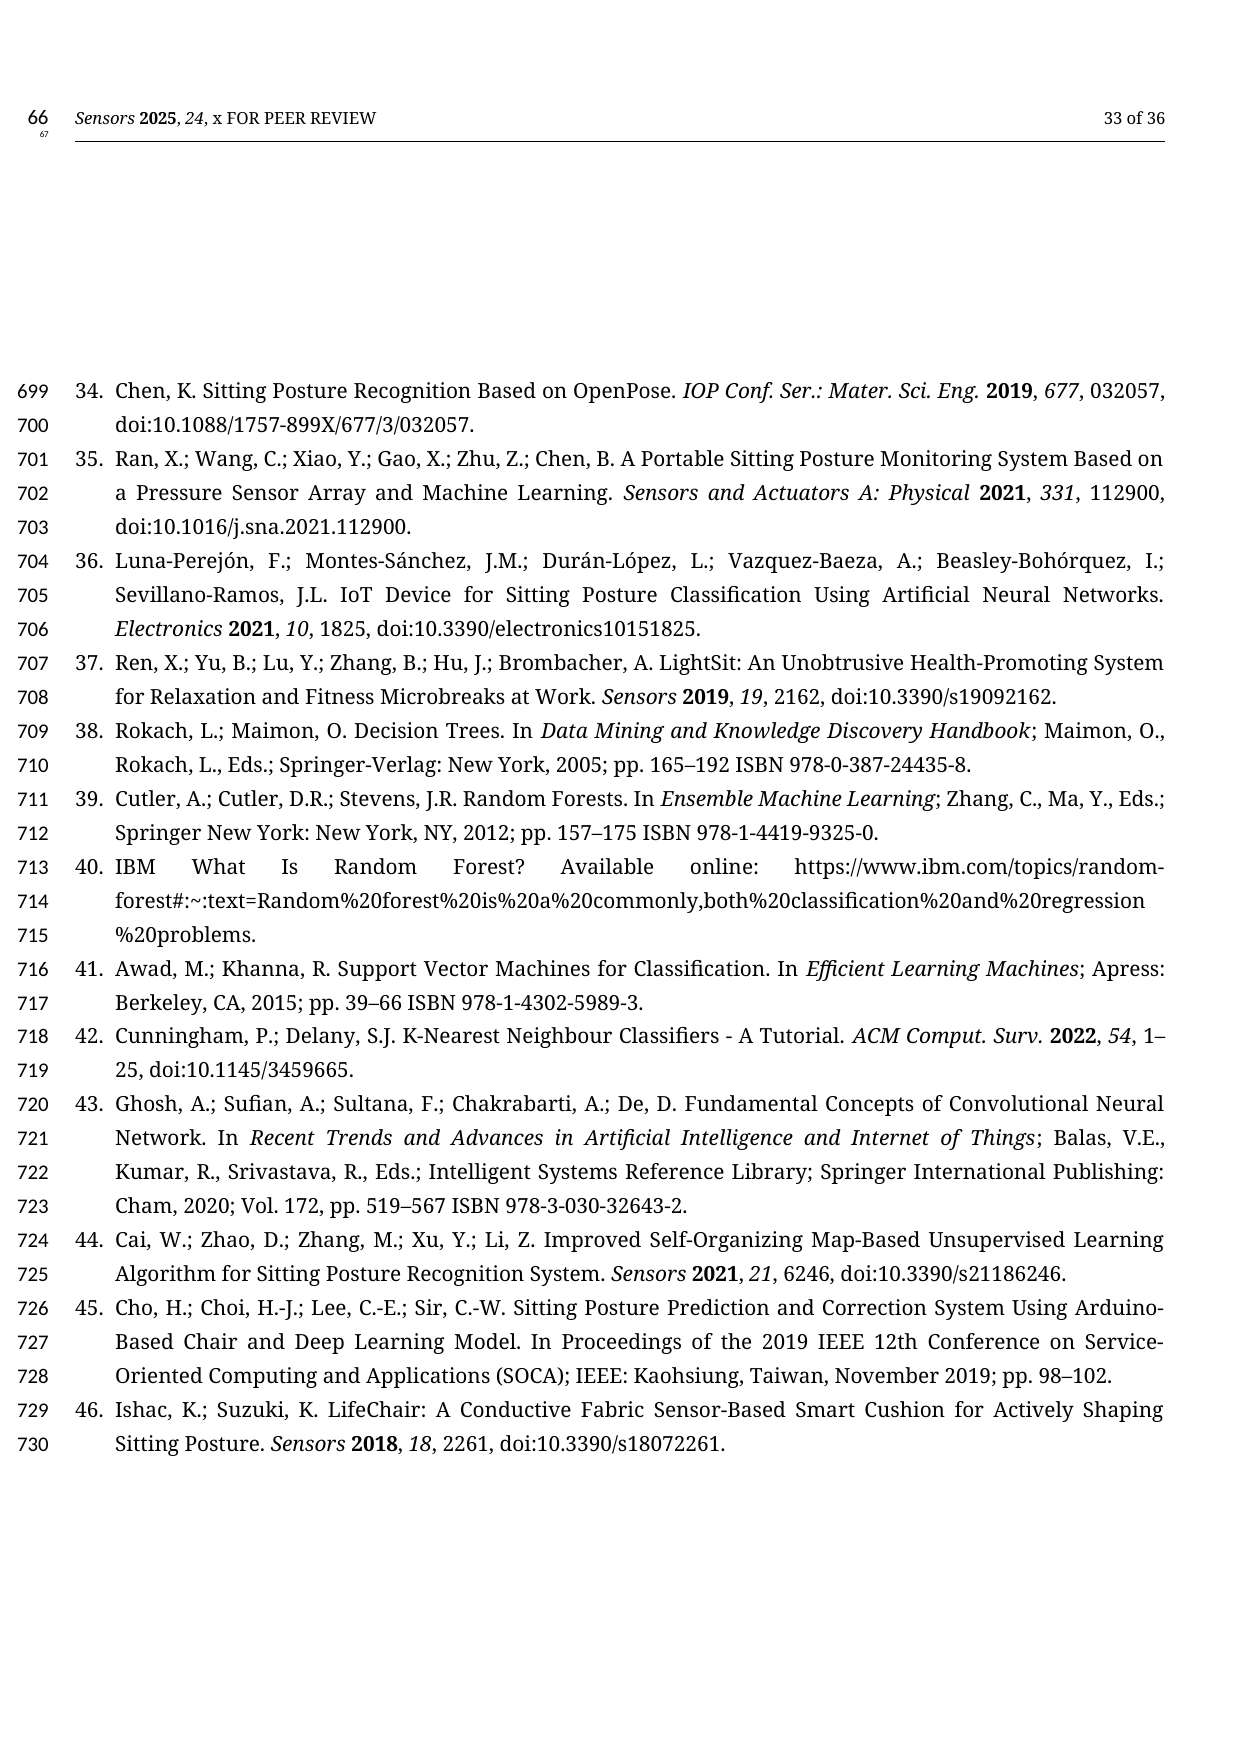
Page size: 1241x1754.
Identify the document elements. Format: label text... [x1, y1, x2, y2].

text 44. Cai, W.; Zhao, D.; Zhang, M.; Xu, Y.; Li, Z. Improved Self-Organizing Map-Based Unsupervised Learning Algorithm for Sitting Posture Recognition System. Sensors 2021, 21, 6246, doi:10.3390/s21186246. [75, 1223, 1165, 1291]
text 40. IBM What Is Random Forest? Available online: https://www.ibm.com/topics/random-forest#:~:text=Random%20forest%20is%20a%20commonly,both%20classification%20and%20regression%20problems. [75, 849, 1165, 951]
text 45. Cho, H.; Choi, H.-J.; Lee, C.-E.; Sir, C.-W. Sitting Posture Prediction and Correction System Using Arduino-Based Chair and Deep Learning Model. In Proceedings of the 2019 IEEE 12th Conference on Service-Oriented Computing and Applications (SOCA); IEEE: Kaohsiung, Taiwan, November 2019; pp. 98–102. [75, 1291, 1165, 1392]
text 42. Cunningham, P.; Delany, S.J. K-Nearest Neighbour Classifiers - A Tutorial. ACM Comput. Surv. 2022, 54, 1–25, doi:10.1145/3459665. [75, 1019, 1165, 1087]
text 39. Cutler, A.; Cutler, D.R.; Stevens, J.R. Random Forests. In Ensemble Machine Learning; Zhang, C., Ma, Y., Eds.; Springer New York: New York, NY, 2012; pp. 157–175 ISBN 978-1-4419-9325-0. [75, 781, 1165, 849]
text 41. Awad, M.; Khanna, R. Support Vector Machines for Classification. In Efficient Learning Machines; Apress: Berkeley, CA, 2015; pp. 39–66 ISBN 978-1-4302-5989-3. [75, 951, 1165, 1019]
text 36. Luna-Perejón, F.; Montes-Sánchez, J.M.; Durán-López, L.; Vazquez-Baeza, A.; Beasley-Bohórquez, I.; Sevillano-Ramos, J.L. IoT Device for Sitting Posture Classification Using Artificial Neural Networks. Electronics 2021, 10, 1825, doi:10.3390/electronics10151825. [75, 543, 1165, 645]
text 38. Rokach, L.; Maimon, O. Decision Trees. In Data Mining and Knowledge Discovery Handbook; Maimon, O., Rokach, L., Eds.; Springer-Verlag: New York, 2005; pp. 165–192 ISBN 978-0-387-24435-8. [75, 713, 1165, 781]
text 46. Ishac, K.; Suzuki, K. LifeChair: A Conductive Fabric Sensor-Based Smart Cushion for Actively Shaping Sitting Posture. Sensors 2018, 18, 2261, doi:10.3390/s18072261. [75, 1392, 1165, 1460]
text 34. Chen, K. Sitting Posture Recognition Based on OpenPose. IOP Conf. Ser.: Mater. Sci. Eng. 2019, 677, 032057, doi:10.1088/1757-899X/677/3/032057. [75, 374, 1165, 442]
text 35. Ran, X.; Wang, C.; Xiao, Y.; Gao, X.; Zhu, Z.; Chen, B. A Portable Sitting Posture Monitoring System Based on a Pressure Sensor Array and Machine Learning. Sensors and Actuators A: Physical 2021, 331, 112900, doi:10.1016/j.sna.2021.112900. [75, 442, 1165, 543]
text 43. Ghosh, A.; Sufian, A.; Sultana, F.; Chakrabarti, A.; De, D. Fundamental Concepts of Convolutional Neural Network. In Recent Trends and Advances in Artificial Intelligence and Internet of Things; Balas, V.E., Kumar, R., Srivastava, R., Eds.; Intelligent Systems Reference Library; Springer International Publishing: Cham, 2020; Vol. 172, pp. 519–567 ISBN 978-3-030-32643-2. [75, 1087, 1165, 1223]
text 37. Ren, X.; Yu, B.; Lu, Y.; Zhang, B.; Hu, J.; Brombacher, A. LightSit: An Unobtrusive Health-Promoting System for Relaxation and Fitness Microbreaks at Work. Sensors 2019, 19, 2162, doi:10.3390/s19092162. [75, 645, 1165, 713]
